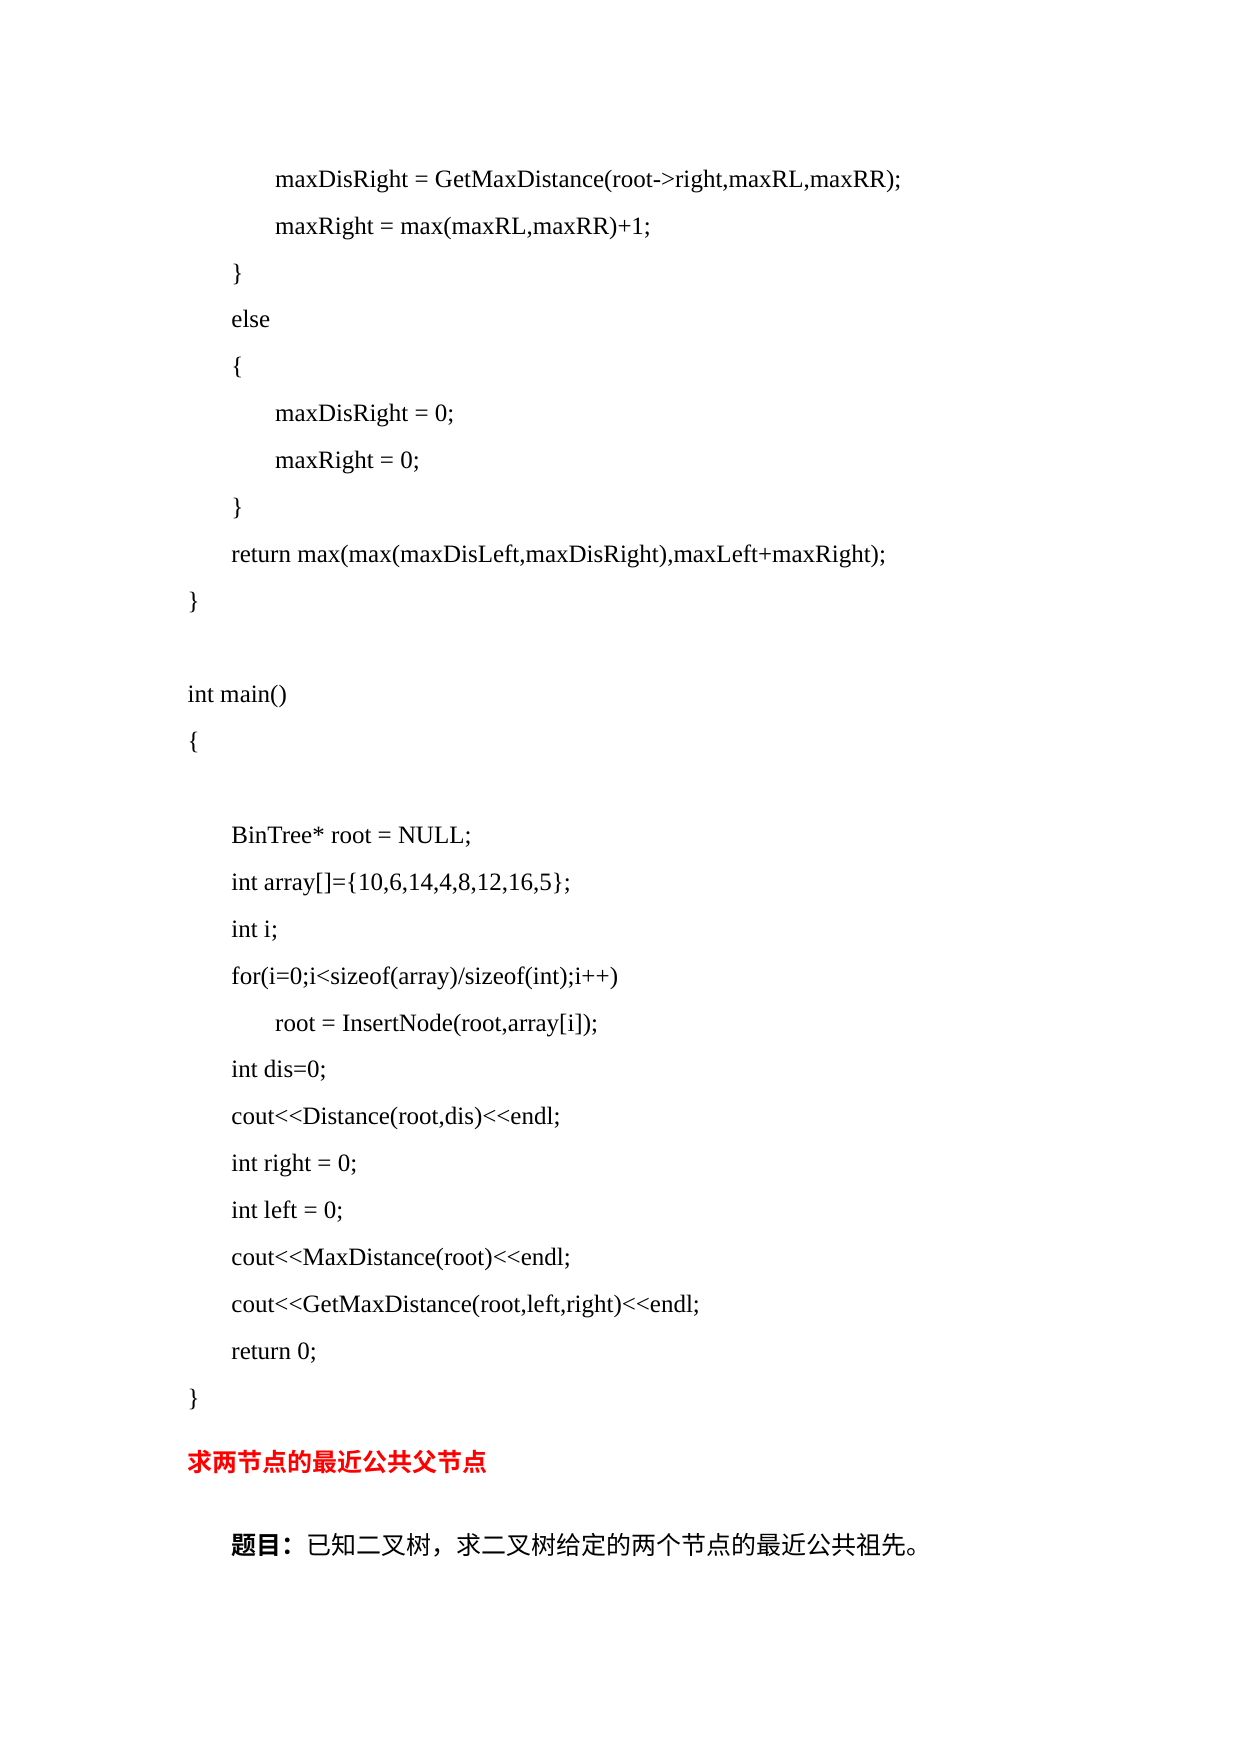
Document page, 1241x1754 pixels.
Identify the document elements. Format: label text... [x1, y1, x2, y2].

text int i; [187, 912, 1053, 944]
text int right = 0; [187, 1146, 1053, 1179]
text maxDisRight = 0; [187, 396, 1053, 429]
subtitle 求两节点的最近公共父节点 [187, 1428, 1053, 1493]
text return 0; [187, 1334, 1053, 1366]
text return max(max(maxDisLeft,maxDisRight),maxLeft+maxRight); [187, 537, 1053, 569]
text maxRight = max(maxRL,maxRR)+1; [187, 209, 1053, 241]
text } [187, 490, 1053, 523]
text maxDisRight = GetMaxDistance(root->right,maxRL,maxRR); [187, 162, 1053, 194]
text } [187, 1381, 1053, 1413]
text } [187, 256, 1053, 288]
text cout<<MaxDistance(root)<<endl; [187, 1240, 1053, 1273]
text int main() [187, 678, 1053, 710]
text cout<<Distance(root,dis)<<endl; [187, 1099, 1053, 1132]
text root = InsertNode(root,array[i]); [187, 1006, 1053, 1038]
text else [187, 303, 1053, 335]
text 题目：已知二叉树，求二叉树给定的两个节点的最近公共祖先。 [187, 1511, 1053, 1576]
text maxRight = 0; [187, 443, 1053, 476]
text { [187, 349, 1053, 382]
text cout<<GetMaxDistance(root,left,right)<<endl; [187, 1287, 1053, 1319]
text int dis=0; [187, 1053, 1053, 1085]
text { [187, 724, 1053, 757]
text int left = 0; [187, 1193, 1053, 1226]
text int array[]={10,6,14,4,8,12,16,5}; [187, 865, 1053, 898]
text BinTree* root = NULL; [187, 818, 1053, 851]
text } [187, 584, 1053, 616]
text for(i=0;i<sizeof(array)/sizeof(int);i++) [187, 959, 1053, 991]
